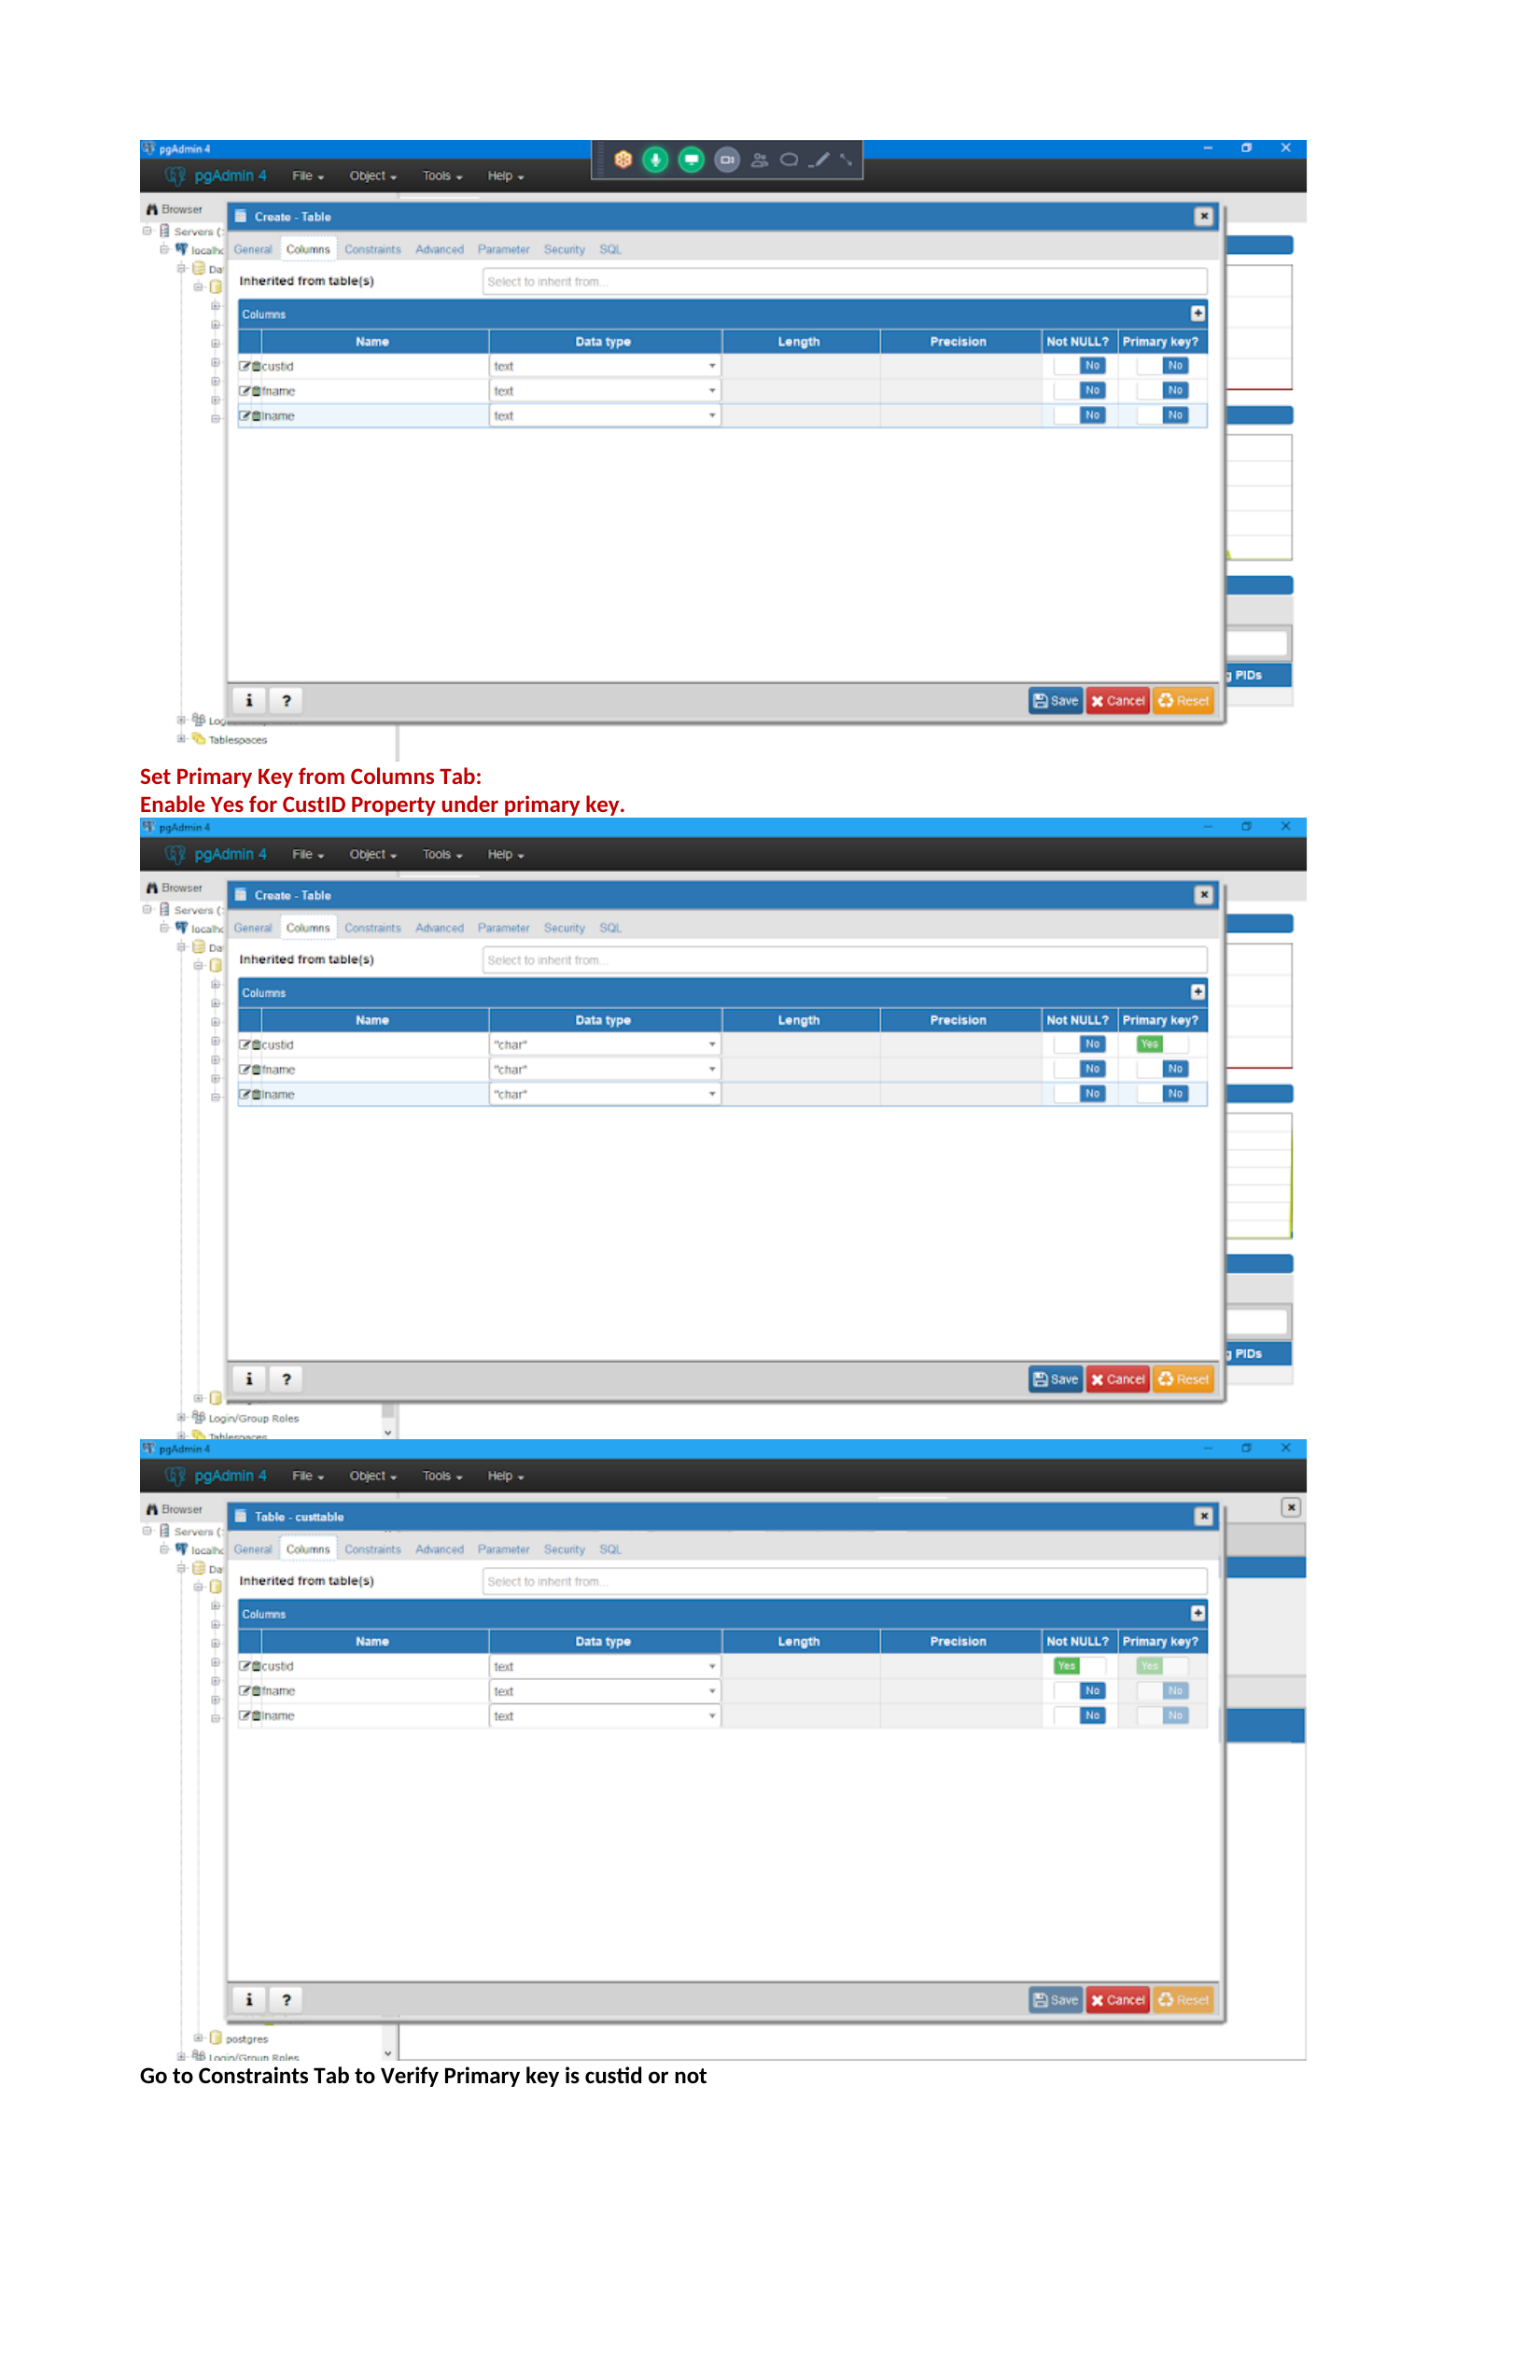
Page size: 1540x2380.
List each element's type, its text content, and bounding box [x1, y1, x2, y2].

text Go to Constraints Tab to Verify Primary key is custid or not [140, 2061, 1400, 2089]
text Set Primary Key from Columns Tab: [140, 762, 1400, 790]
text Enable Yes for CustID Property under primary key. [140, 790, 1400, 819]
picture [140, 818, 1307, 2061]
picture [140, 140, 1307, 762]
